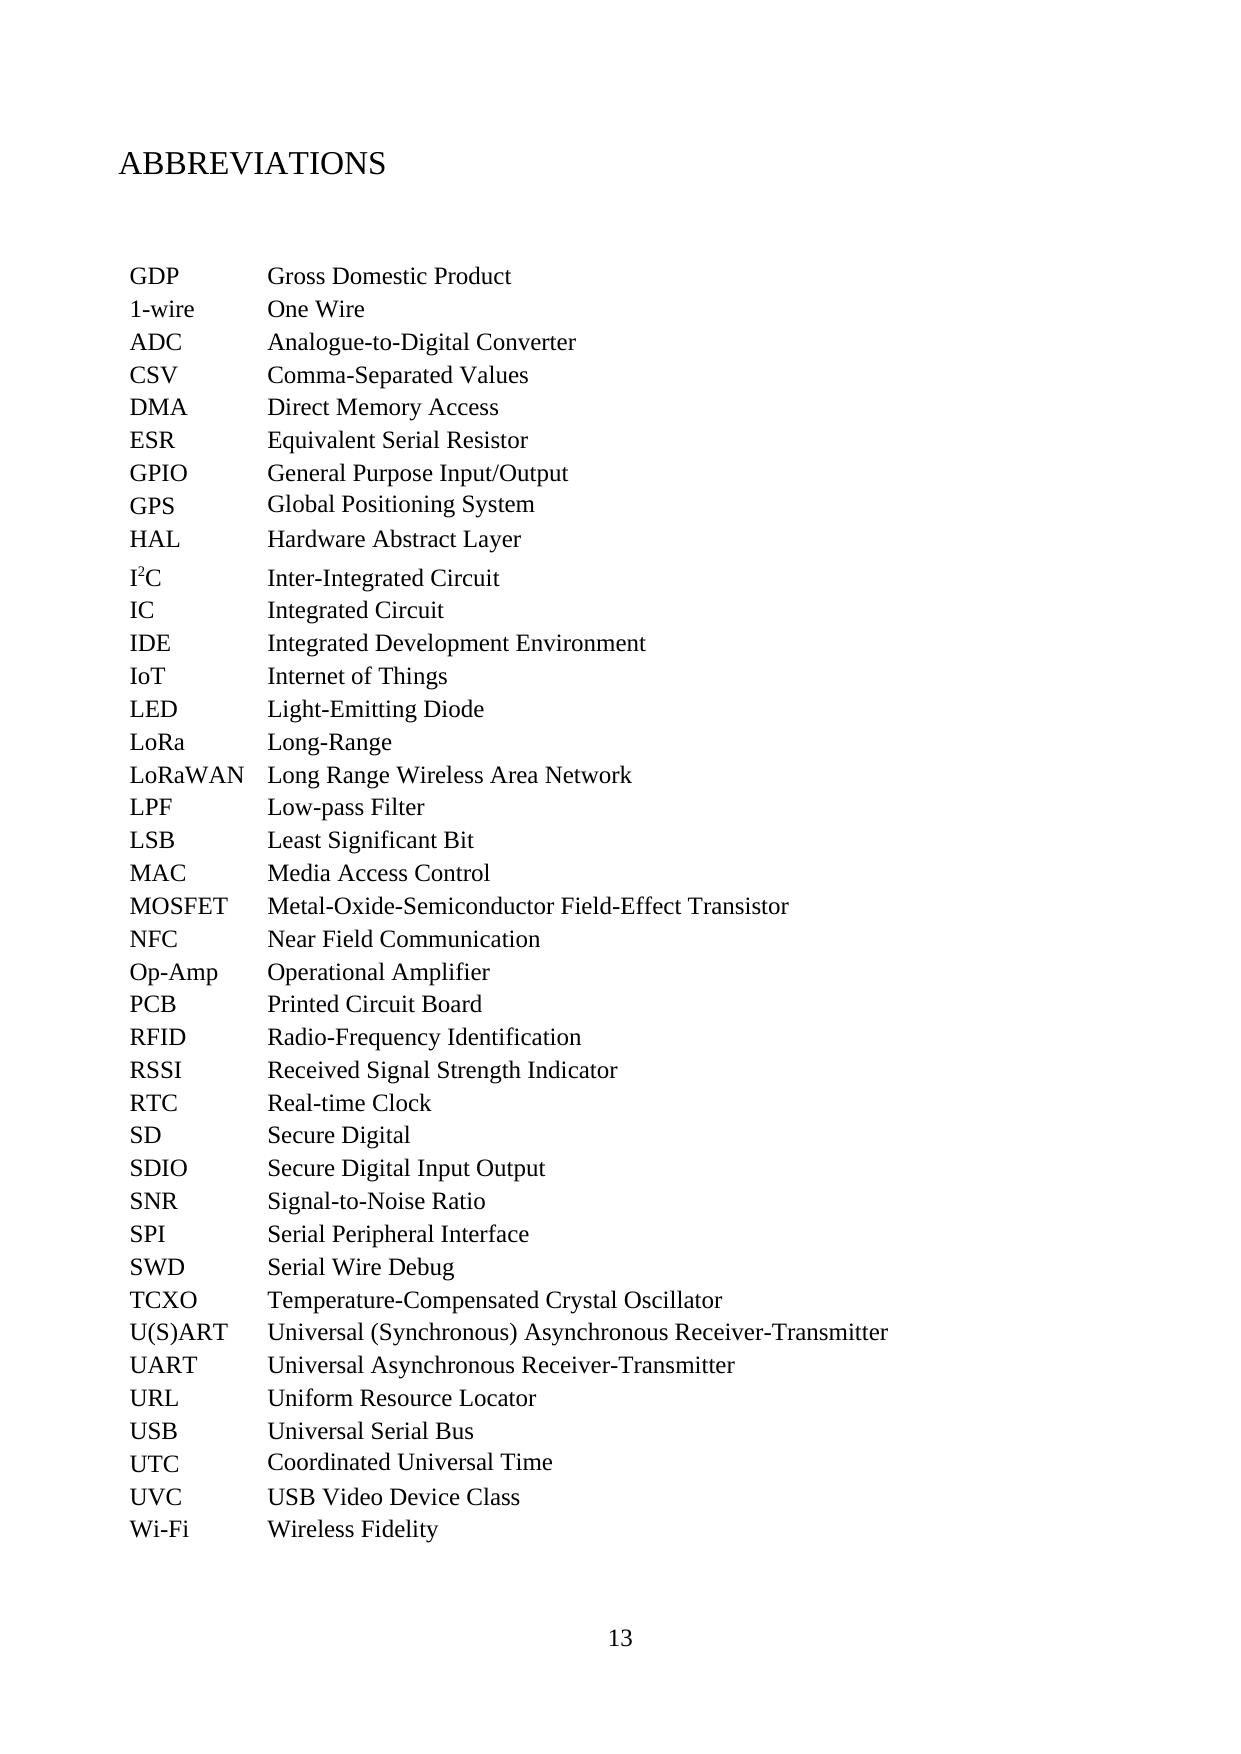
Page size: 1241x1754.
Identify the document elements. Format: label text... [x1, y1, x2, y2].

table_cell UTC [118, 1445, 256, 1477]
table_cell Universal (Synchronous) Asynchronous Receiver-Transmitter [256, 1314, 1048, 1346]
table_cell GPS [118, 487, 256, 520]
table_cell Analogue-to-Digital Converter [256, 323, 1048, 356]
table_cell One Wire [256, 290, 1048, 323]
table_cell 1-wire [118, 290, 256, 323]
table_cell SD [118, 1117, 256, 1149]
table_cell Temperature-Compensated Crystal Oscillator [256, 1281, 1048, 1313]
table_cell Long-Range [256, 723, 1048, 756]
table_cell Media Access Control [256, 854, 1048, 887]
table_header GDP [118, 257, 256, 290]
table_cell Serial Wire Debug [256, 1248, 1048, 1281]
table_cell GPIO [118, 454, 256, 487]
table_cell Universal Asynchronous Receiver-Transmitter [256, 1346, 1048, 1379]
table_cell Inter-Integrated Circuit [256, 553, 1048, 592]
table_cell SDIO [118, 1149, 256, 1182]
table_cell HAL [118, 520, 256, 552]
table_cell PCB [118, 985, 256, 1018]
table_cell Long Range Wireless Area Network [256, 756, 1048, 788]
table_cell LoRaWAN [118, 756, 256, 788]
table_cell General Purpose Input/Output [256, 454, 1048, 487]
subtitle ABBREVIATIONS [118, 143, 1122, 181]
table_cell Radio-Frequency Identification [256, 1018, 1048, 1051]
table_cell DMA [118, 389, 256, 421]
table_cell IoT [118, 657, 256, 690]
table_cell Equivalent Serial Resistor [256, 421, 1048, 454]
table_cell Near Field Communication [256, 920, 1048, 952]
table_cell LoRa [118, 723, 256, 756]
table_cell Signal-to-Noise Ratio [256, 1182, 1048, 1215]
table_cell Serial Peripheral Interface [256, 1215, 1048, 1248]
table_cell Light-Emitting Diode [256, 690, 1048, 723]
table_cell Comma-Separated Values [256, 356, 1048, 388]
table_cell LPF [118, 789, 256, 821]
table_cell SPI [118, 1215, 256, 1248]
table_cell RSSI [118, 1051, 256, 1084]
table_cell CSV [118, 356, 256, 388]
table_cell SWD [118, 1248, 256, 1281]
table_cell IC [118, 592, 256, 624]
table_cell MAC [118, 854, 256, 887]
table_cell RTC [118, 1084, 256, 1117]
table_cell NFC [118, 920, 256, 952]
table_cell Uniform Resource Locator [256, 1379, 1048, 1412]
table_cell Op-Amp [118, 953, 256, 985]
table_cell Hardware Abstract Layer [256, 520, 1048, 552]
table_cell ADC [118, 323, 256, 356]
table_cell Metal-Oxide-Semiconductor Field-Effect Transistor [256, 887, 1048, 920]
table_cell UART [118, 1346, 256, 1379]
table_cell TCXO [118, 1281, 256, 1313]
table_cell MOSFET [118, 887, 256, 920]
table_cell LED [118, 690, 256, 723]
table_cell Secure Digital [256, 1117, 1048, 1149]
table_cell Integrated Circuit [256, 592, 1048, 624]
table_cell U(S)ART [118, 1314, 256, 1346]
table_header Gross Domestic Product [256, 257, 1048, 290]
table_cell Global Positioning System [256, 487, 1048, 520]
table_cell UVC [118, 1478, 256, 1510]
table_cell IDE [118, 624, 256, 657]
table_cell SNR [118, 1182, 256, 1215]
table_cell Low-pass Filter [256, 789, 1048, 821]
table_cell USB Video Device Class [256, 1478, 1048, 1510]
table_cell LSB [118, 821, 256, 854]
table_cell Printed Circuit Board [256, 985, 1048, 1018]
table_cell Internet of Things [256, 657, 1048, 690]
table_cell Wireless Fidelity [256, 1510, 1048, 1543]
table_cell Received Signal Strength Indicator [256, 1051, 1048, 1084]
table_cell ESR [118, 421, 256, 454]
table_cell Wi-Fi [118, 1510, 256, 1543]
table_cell Coordinated Universal Time [256, 1445, 1048, 1477]
table_cell RFID [118, 1018, 256, 1051]
table_cell URL [118, 1379, 256, 1412]
table_cell Real-time Clock [256, 1084, 1048, 1117]
table_cell Secure Digital Input Output [256, 1149, 1048, 1182]
table_cell Integrated Development Environment [256, 624, 1048, 657]
table_cell Least Significant Bit [256, 821, 1048, 854]
table_cell I2C [118, 553, 256, 592]
table_cell Operational Amplifier [256, 953, 1048, 985]
table_cell Direct Memory Access [256, 389, 1048, 421]
table_cell Universal Serial Bus [256, 1412, 1048, 1445]
table_cell USB [118, 1412, 256, 1445]
